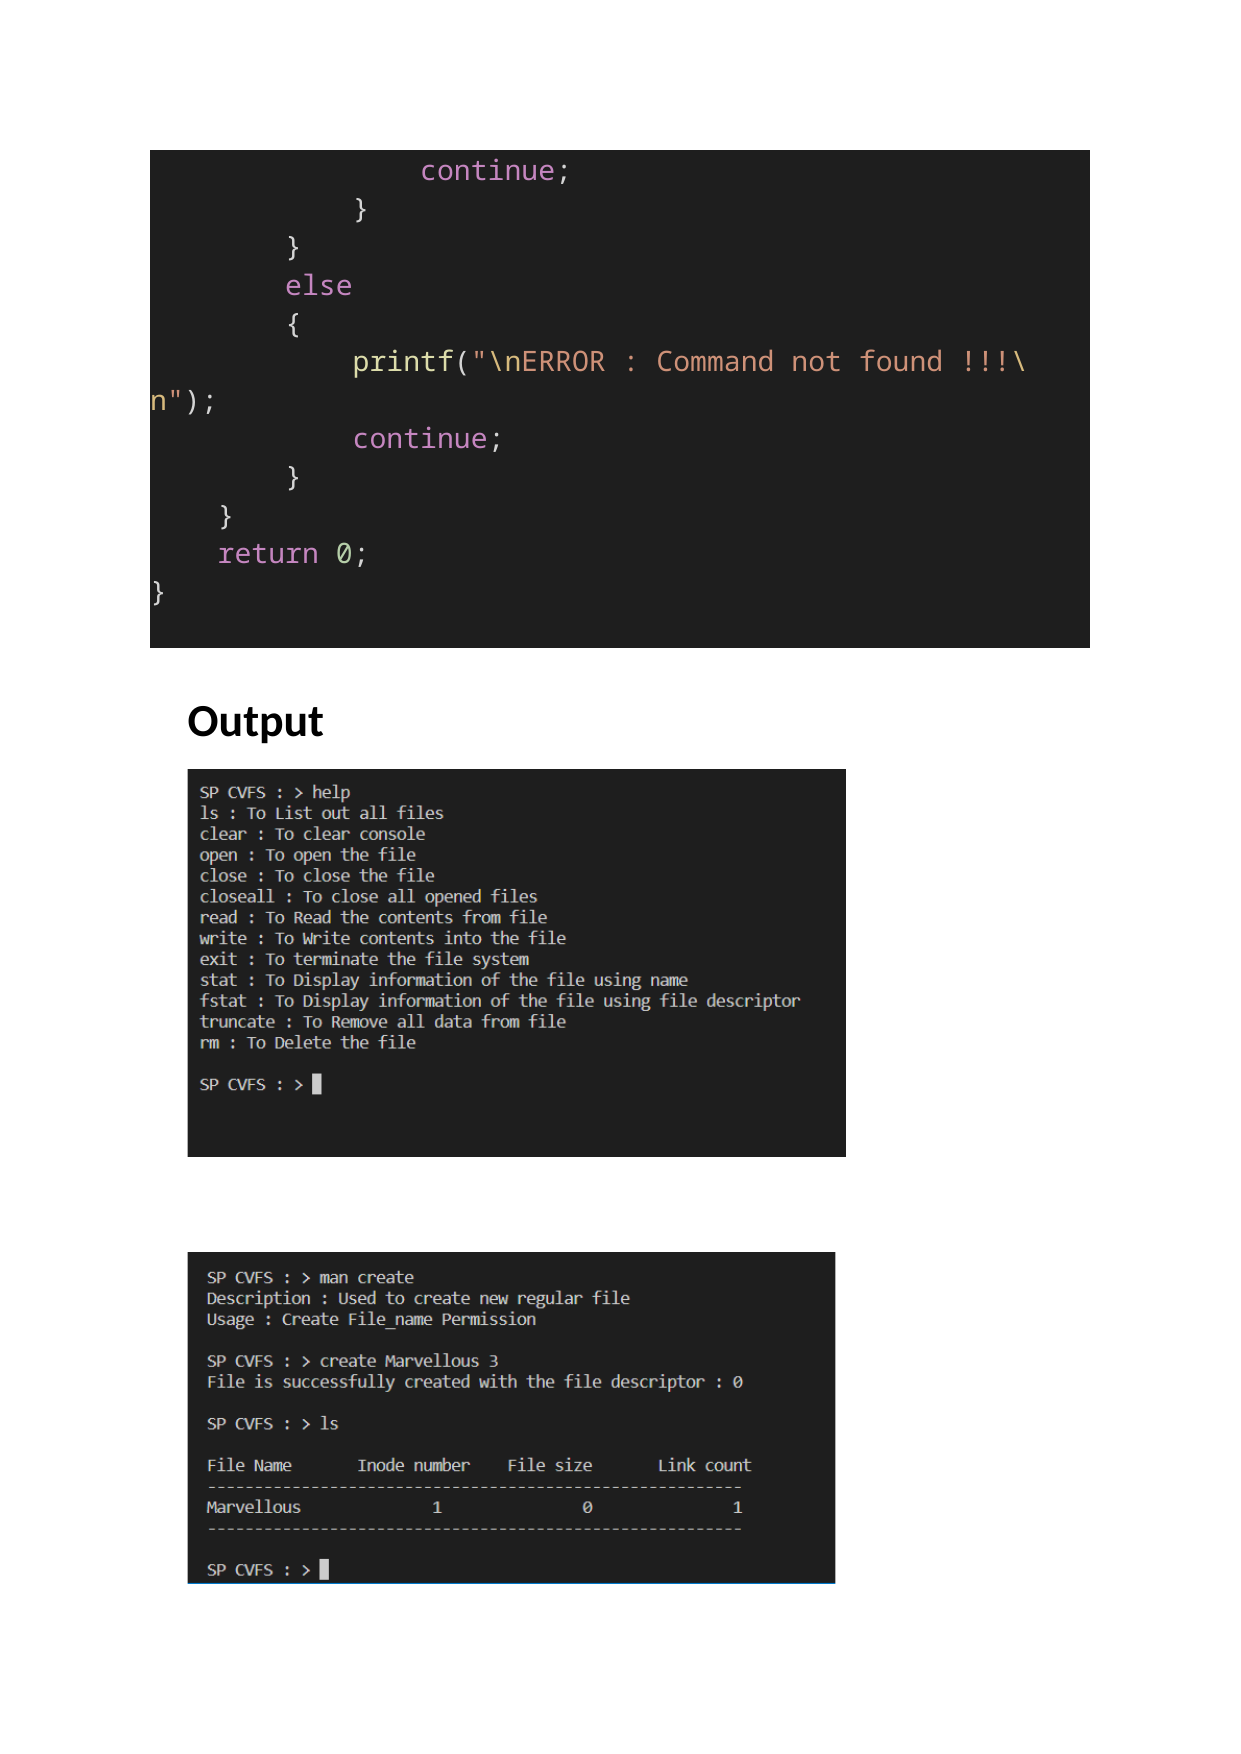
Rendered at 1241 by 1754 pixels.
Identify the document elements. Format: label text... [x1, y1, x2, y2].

text return 0; [150, 533, 1090, 572]
text } [150, 227, 1090, 265]
picture [187, 769, 846, 1157]
text } [150, 495, 1090, 533]
text } [150, 457, 1090, 495]
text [150, 342, 1090, 418]
text else [150, 265, 1090, 303]
picture [187, 1252, 836, 1584]
text { [150, 303, 1090, 342]
text } [150, 572, 1090, 610]
text continue; [150, 418, 1090, 457]
text Output [187, 692, 1090, 748]
text continue; [150, 150, 1090, 188]
text } [150, 188, 1090, 227]
